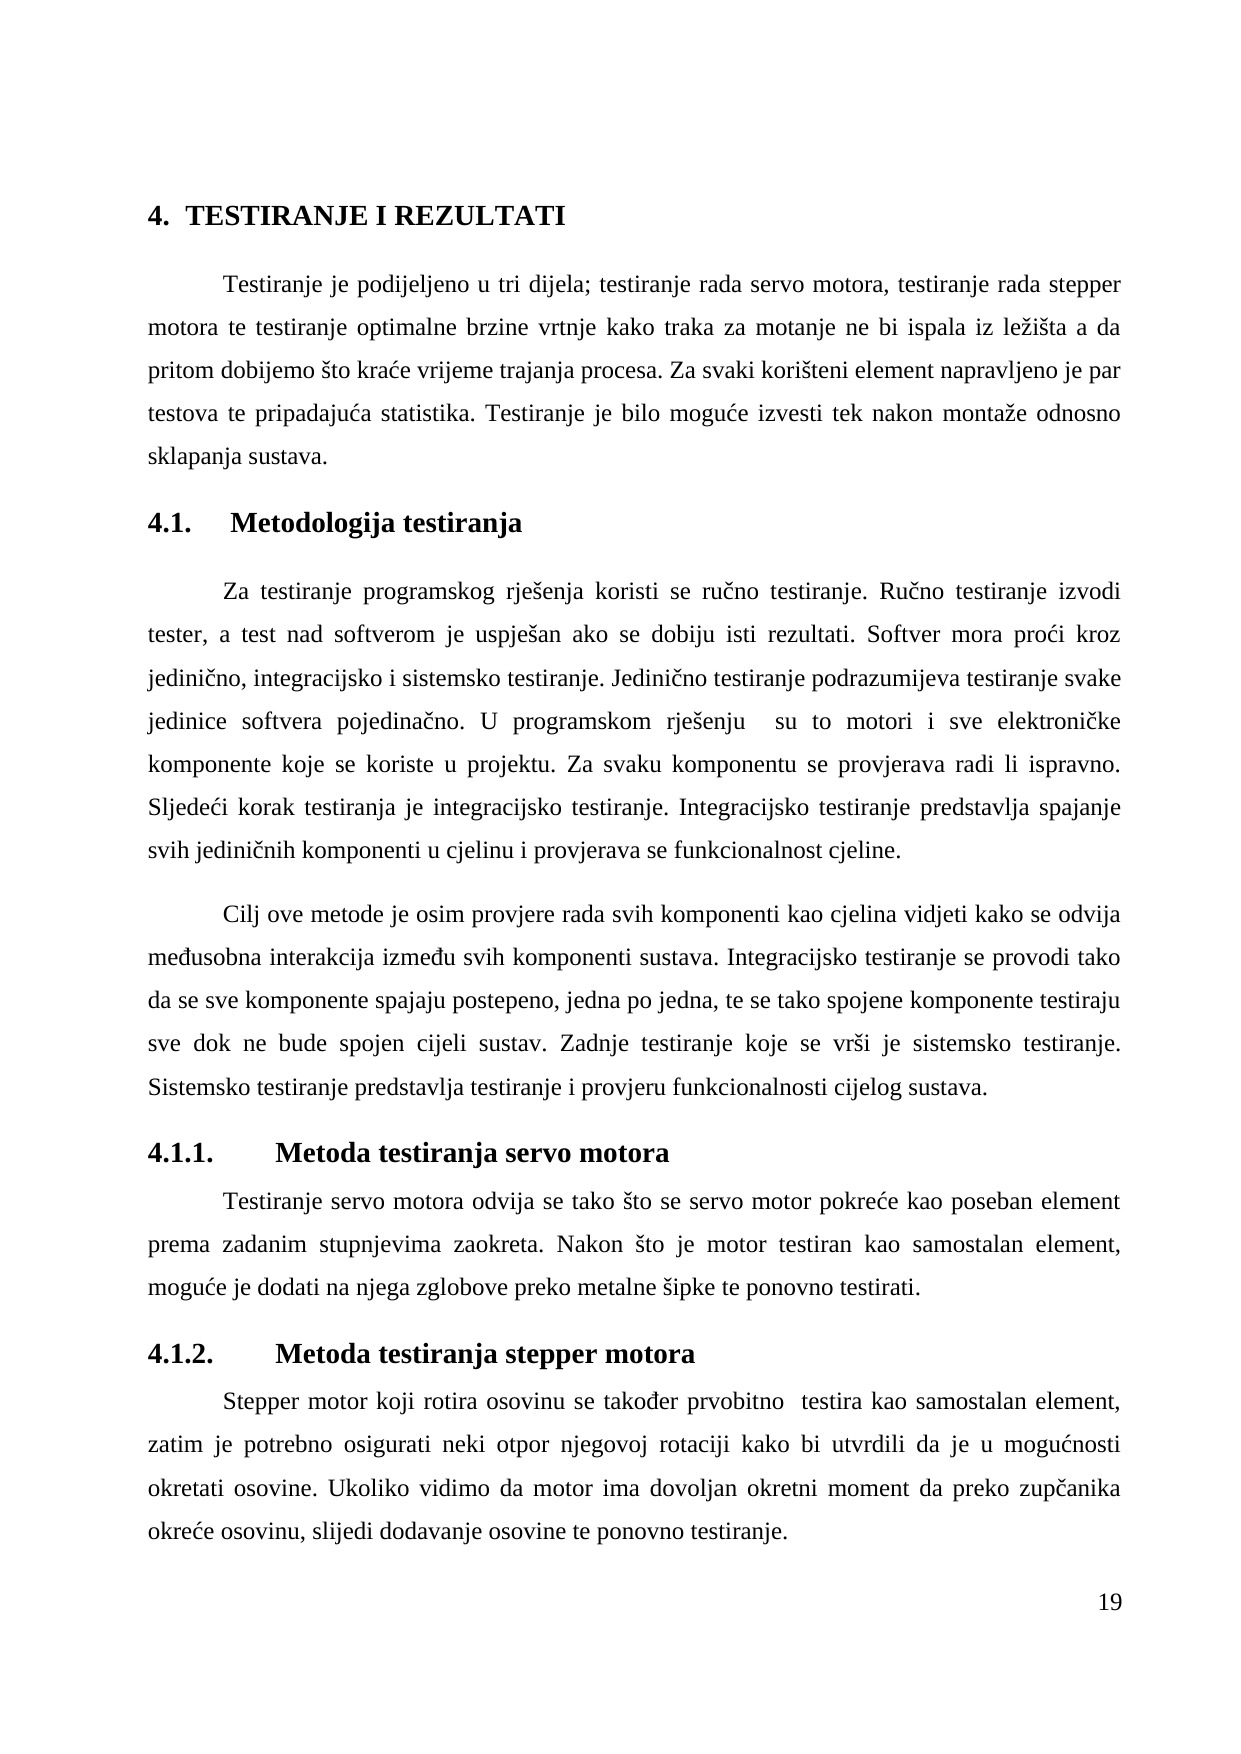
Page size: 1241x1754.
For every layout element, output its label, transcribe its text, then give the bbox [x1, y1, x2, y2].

text Za testiranje programskog rješenja koristi se ručno testiranje. Ručno testiranje izvodi tester, a test nad softverom je uspješan ako se dobiju isti rezultati. Softver mora proći kroz jedinično, integracijsko i sistemsko testiranje. Jedinično testiranje podrazumijeva testiranje svake jedinice softvera pojedinačno. U programskom rješenju su to motori i sve elektroničke komponente koje se koriste u projektu. Za svaku komponentu se provjerava radi li ispravno. Sljedeći korak testiranja je integracijsko testiranje. Integracijsko testiranje predstavlja spajanje svih jediničnih komponenti u cjelinu i provjerava se funkcionalnost cjeline. [148, 576, 1122, 864]
subtitle TESTIRANJE I REZULTATI [148, 198, 1122, 231]
text Cilj ove metode je osim provjere rada svih komponenti kao cjelina vidjeti kako se odvija međusobna interakcija između svih komponenti sustava. Integracijsko testiranje se provodi tako da se sve komponente spajaju postepeno, jedna po jedna, te se tako spojene komponente testiraju sve dok ne bude spojen cijeli sustav. Zadnje testiranje koje se vrši je sistemsko testiranje. Sistemsko testiranje predstavlja testiranje i provjeru funkcionalnosti cijelog sustava. [148, 899, 1122, 1100]
subtitle Metoda testiranja stepper motora [148, 1336, 1122, 1370]
subtitle Metodologija testiranja [148, 505, 1122, 539]
text Testiranje servo motora odvija se tako što se servo motor pokreće kao poseban element prema zadanim stupnjevima zaokreta. Nakon što je motor testiran kao samostalan element, moguće je dodati na njega zglobove preko metalne šipke te ponovno testirati. [148, 1186, 1122, 1301]
text Stepper motor koji rotira osovinu se također prvobitno testira kao samostalan element, zatim je potrebno osigurati neki otpor njegovoj rotaciji kako bi utvrdili da je u mogućnosti okretati osovine. Ukoliko vidimo da motor ima dovoljan okretni moment da preko zupčanika okreće osovinu, slijedi dodavanje osovine te ponovno testiranje. [148, 1386, 1122, 1544]
subtitle Metoda testiranja servo motora [148, 1136, 1122, 1169]
text Testiranje je podijeljeno u tri dijela; testiranje rada servo motora, testiranje rada stepper motora te testiranje optimalne brzine vrtnje kako traka za motanje ne bi ispala iz ležišta a da pritom dobijemo što kraće vrijeme trajanja procesa. Za svaki korišteni element napravljeno je par testova te pripadajuća statistika. Testiranje je bilo moguće izvesti tek nakon montaže odnosno sklapanja sustava. [148, 269, 1122, 470]
